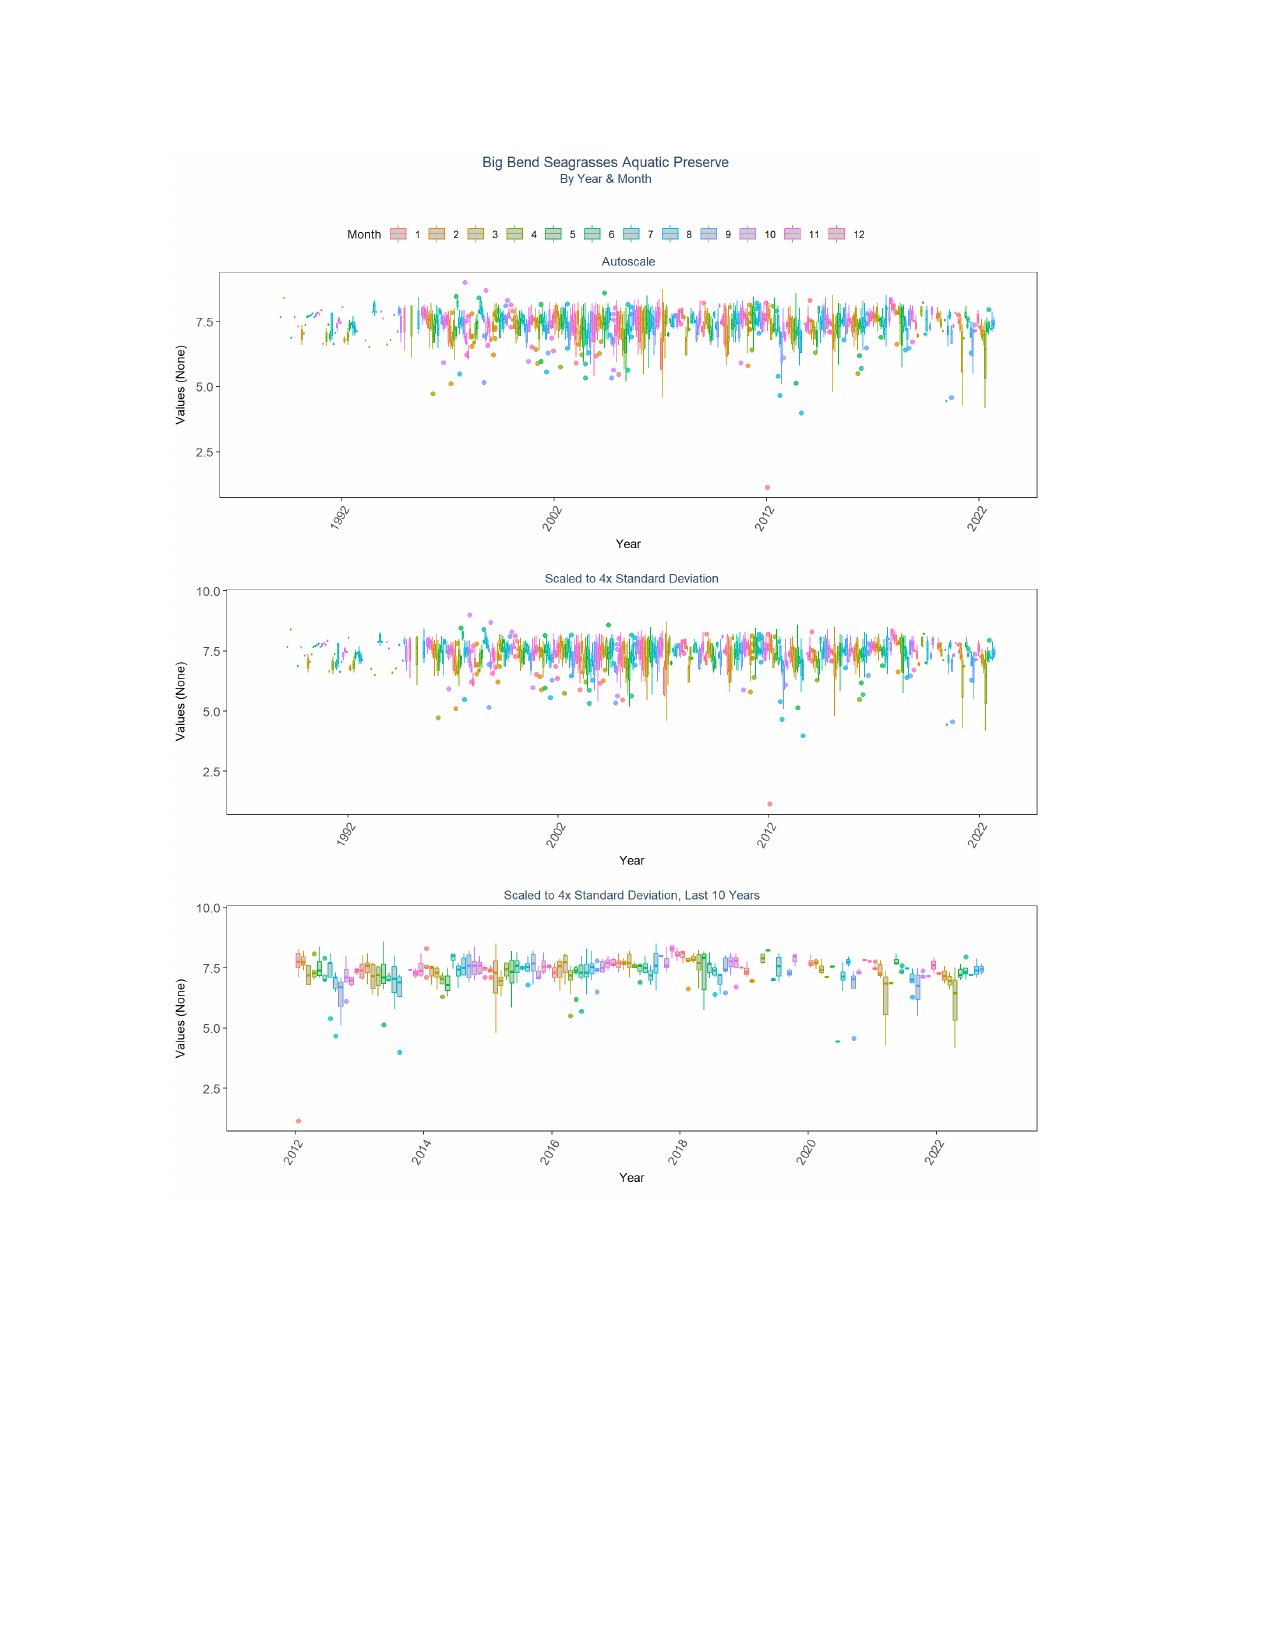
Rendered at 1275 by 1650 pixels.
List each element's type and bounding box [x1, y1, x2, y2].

picture [168, 150, 1044, 1200]
